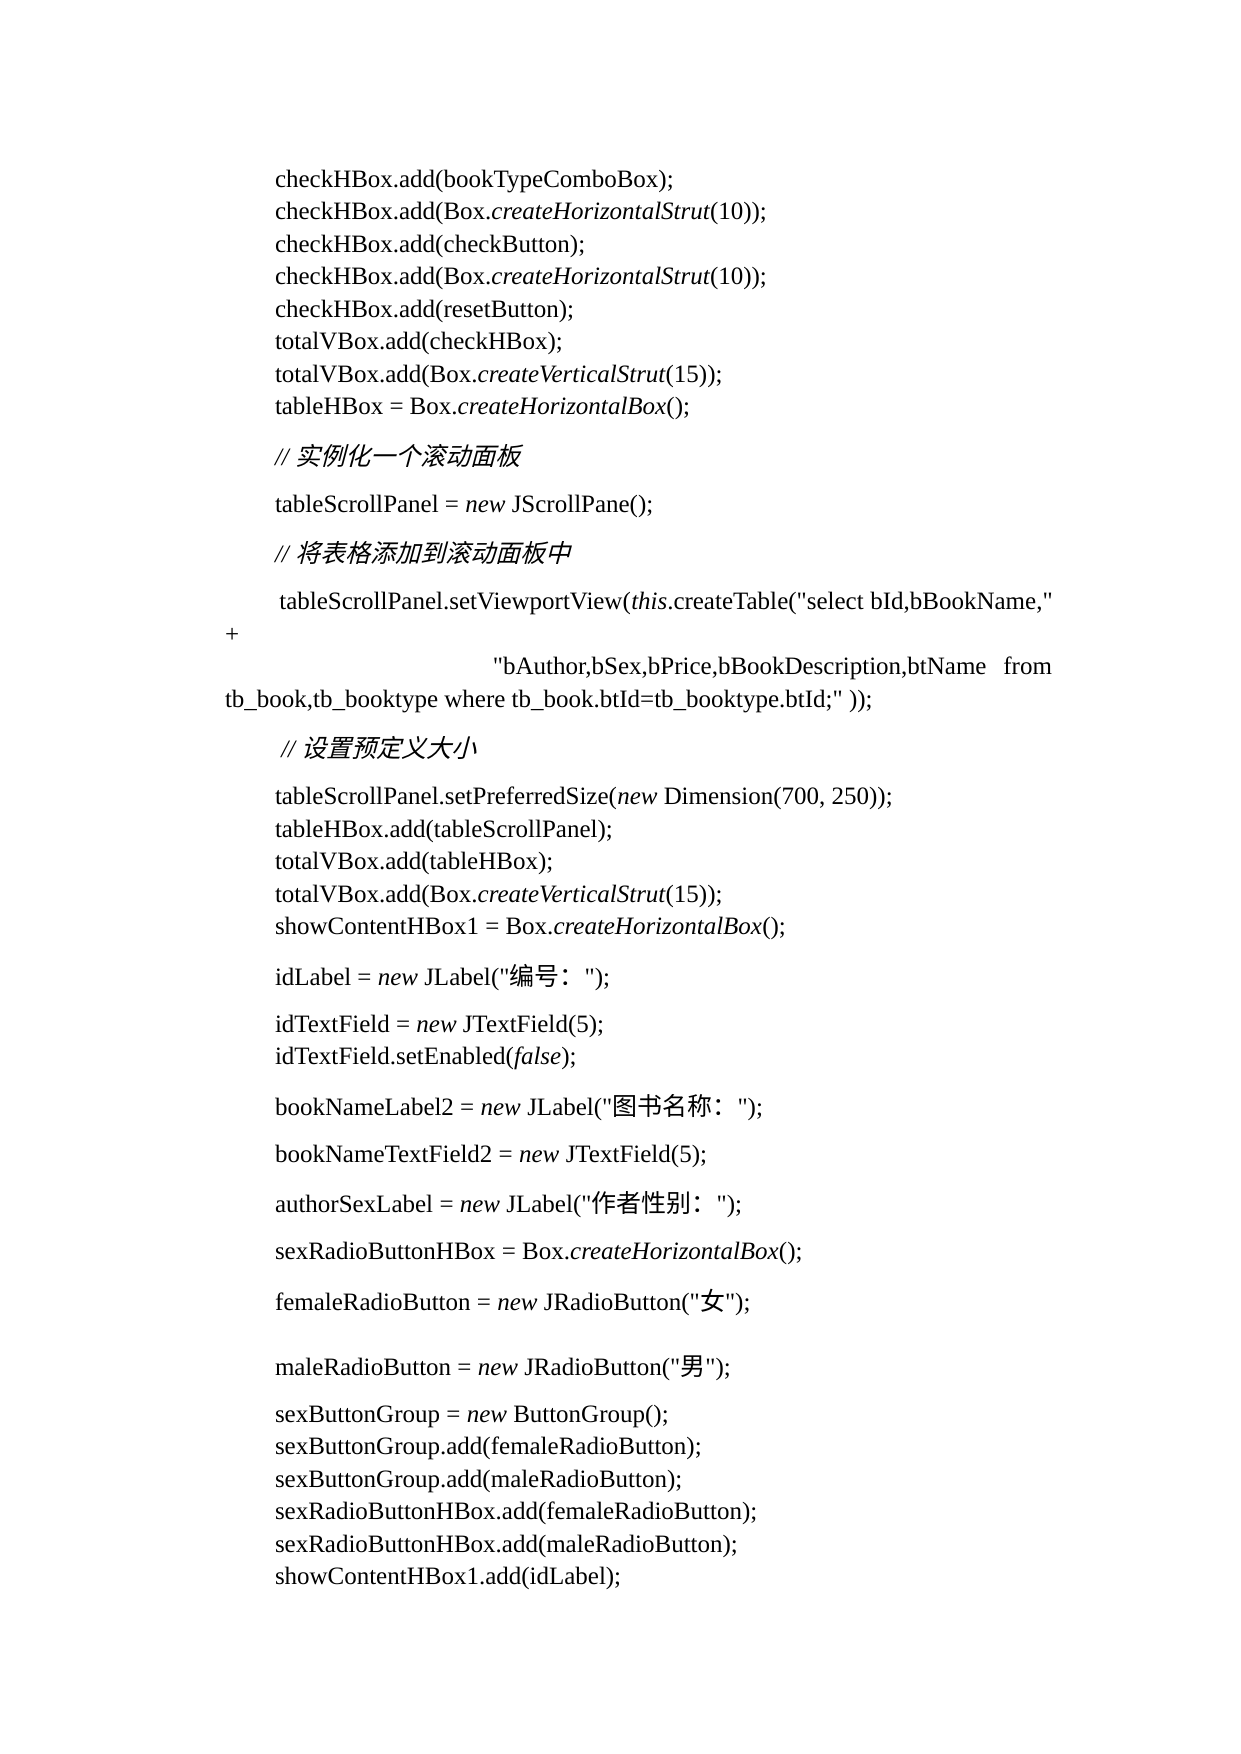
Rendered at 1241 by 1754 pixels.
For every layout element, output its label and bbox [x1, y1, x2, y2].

list [225, 162, 1053, 1592]
